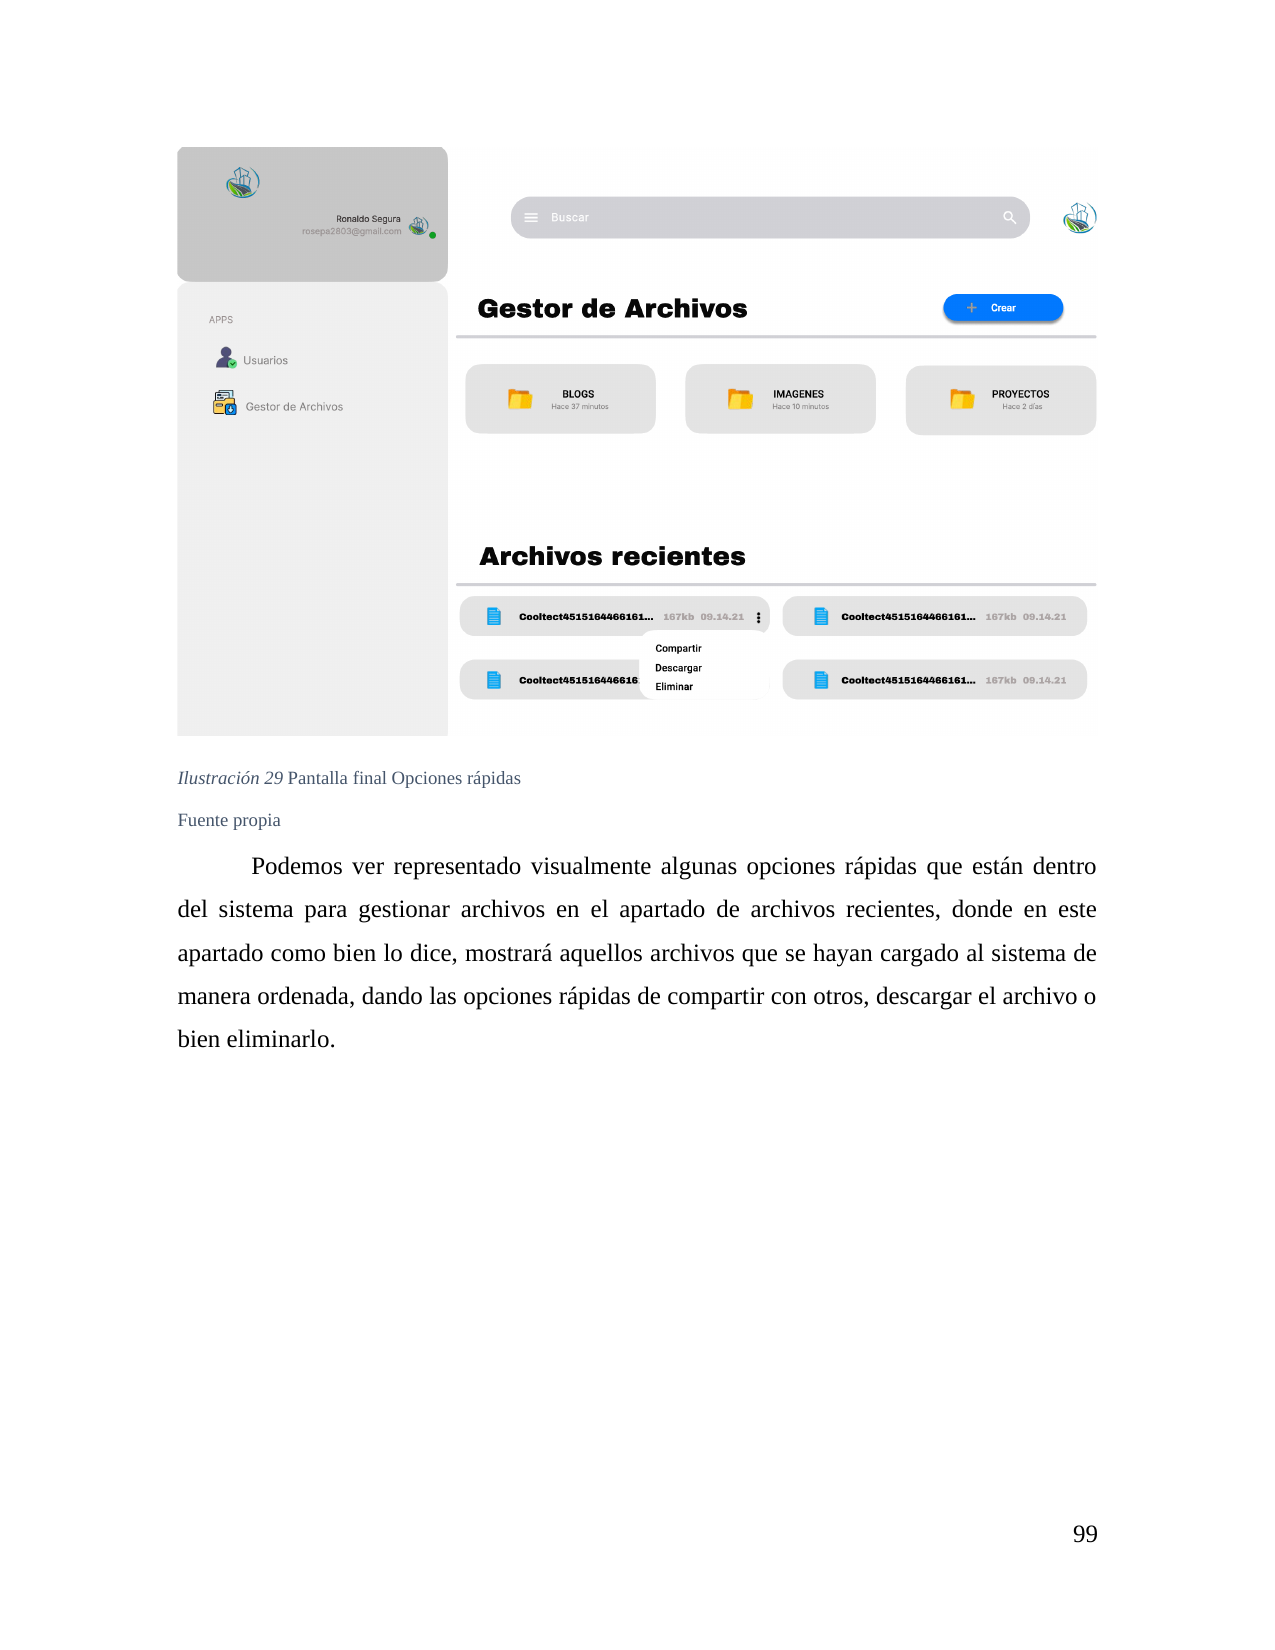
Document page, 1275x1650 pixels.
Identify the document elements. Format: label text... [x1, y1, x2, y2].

text Podemos ver representado visualmente algunas opciones rápidas que están dentro del sistema para gestionar archivos en el apartado de archivos recientes, donde en este apartado como bien lo dice, mostrará aquellos archivos que se hayan cargado al sistema de manera ordenada, dando las opciones rápidas de compartir con otros, descargar el archivo o bien eliminarlo. [177, 851, 1098, 1053]
picture [177, 147, 1098, 736]
text Fuente propia [177, 809, 1098, 831]
